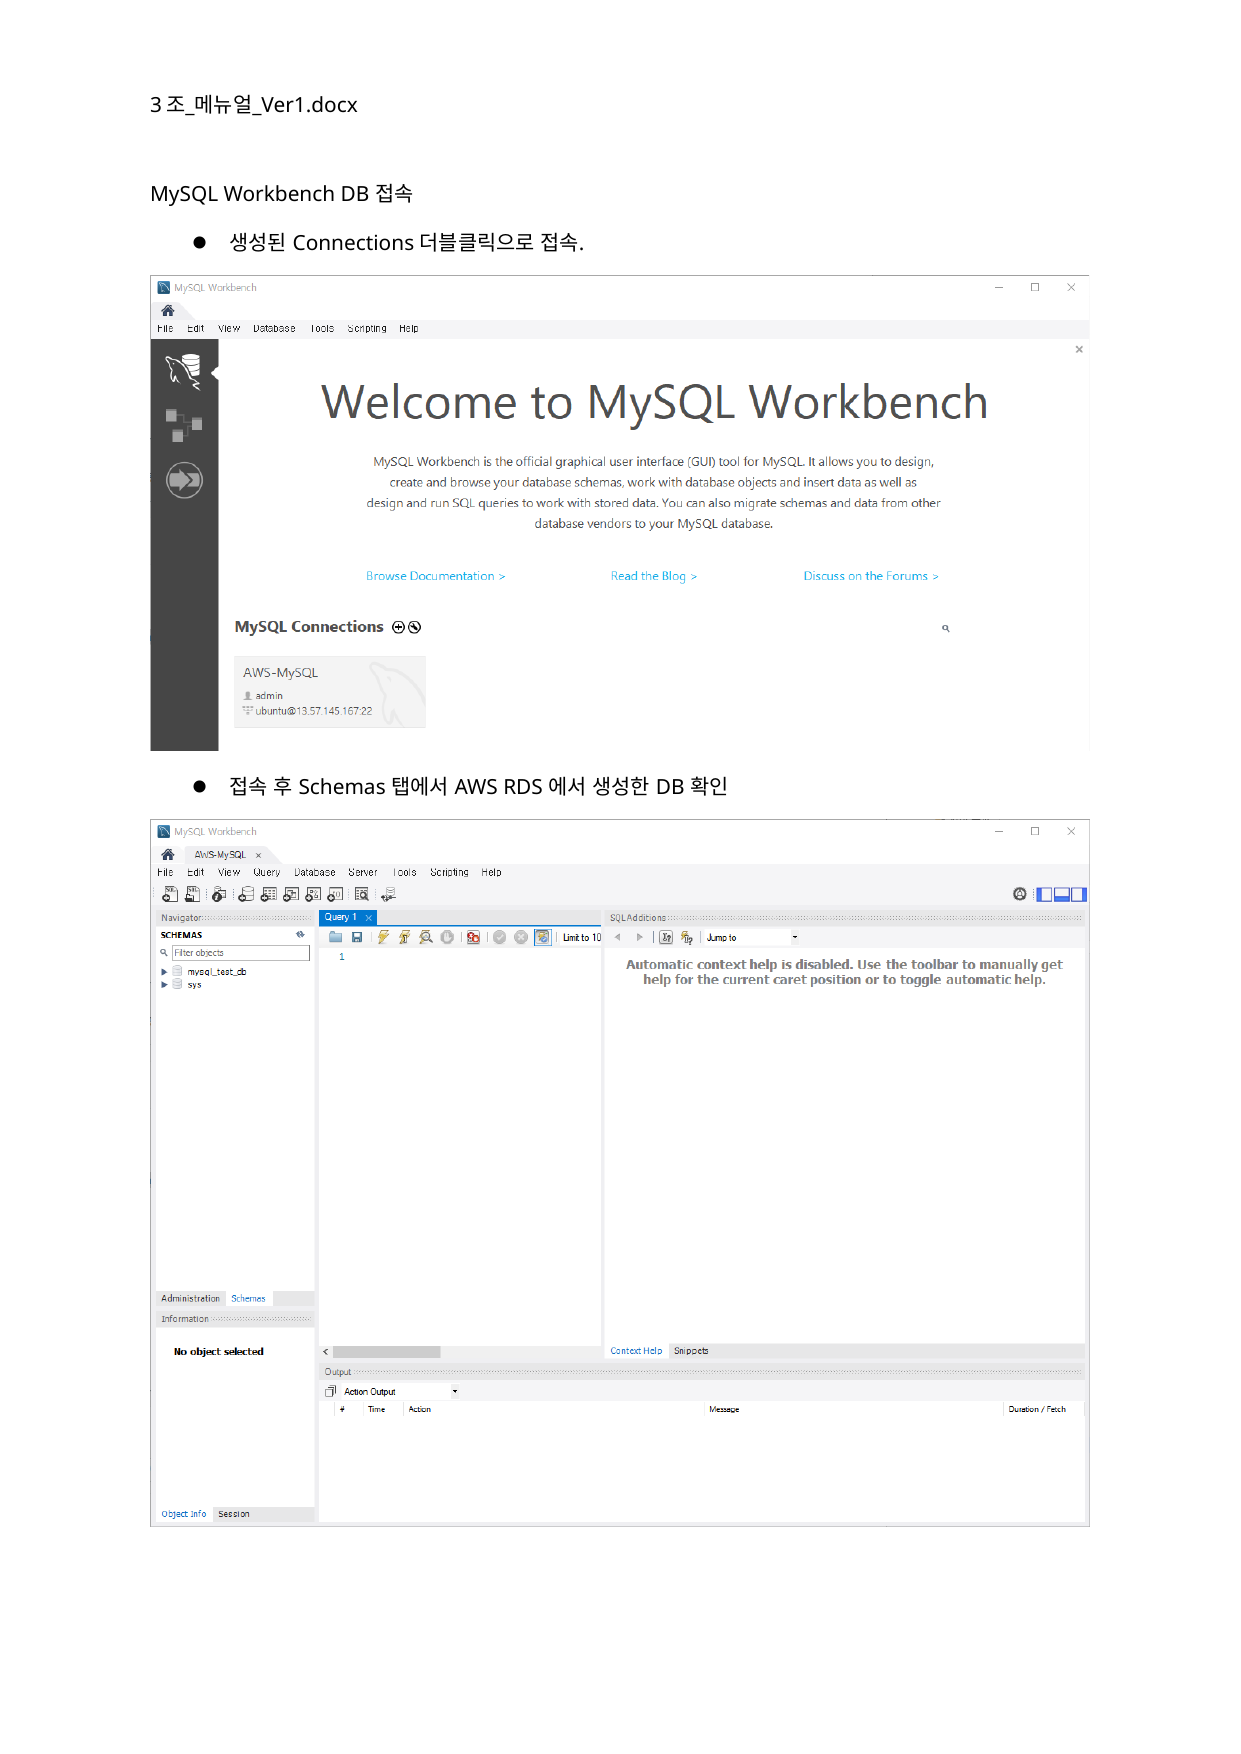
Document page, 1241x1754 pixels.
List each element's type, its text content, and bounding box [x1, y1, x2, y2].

subtitle MySQL Workbench DB 접속 [150, 177, 1090, 207]
list 생성된 Connections 더블클릭으로 접속. [192, 227, 1090, 257]
list 접속 후 Schemas 탭에서 AWS RDS 에서 생성한 DB 확인 [192, 770, 1090, 800]
picture [150, 275, 1090, 751]
picture [150, 819, 1090, 1527]
